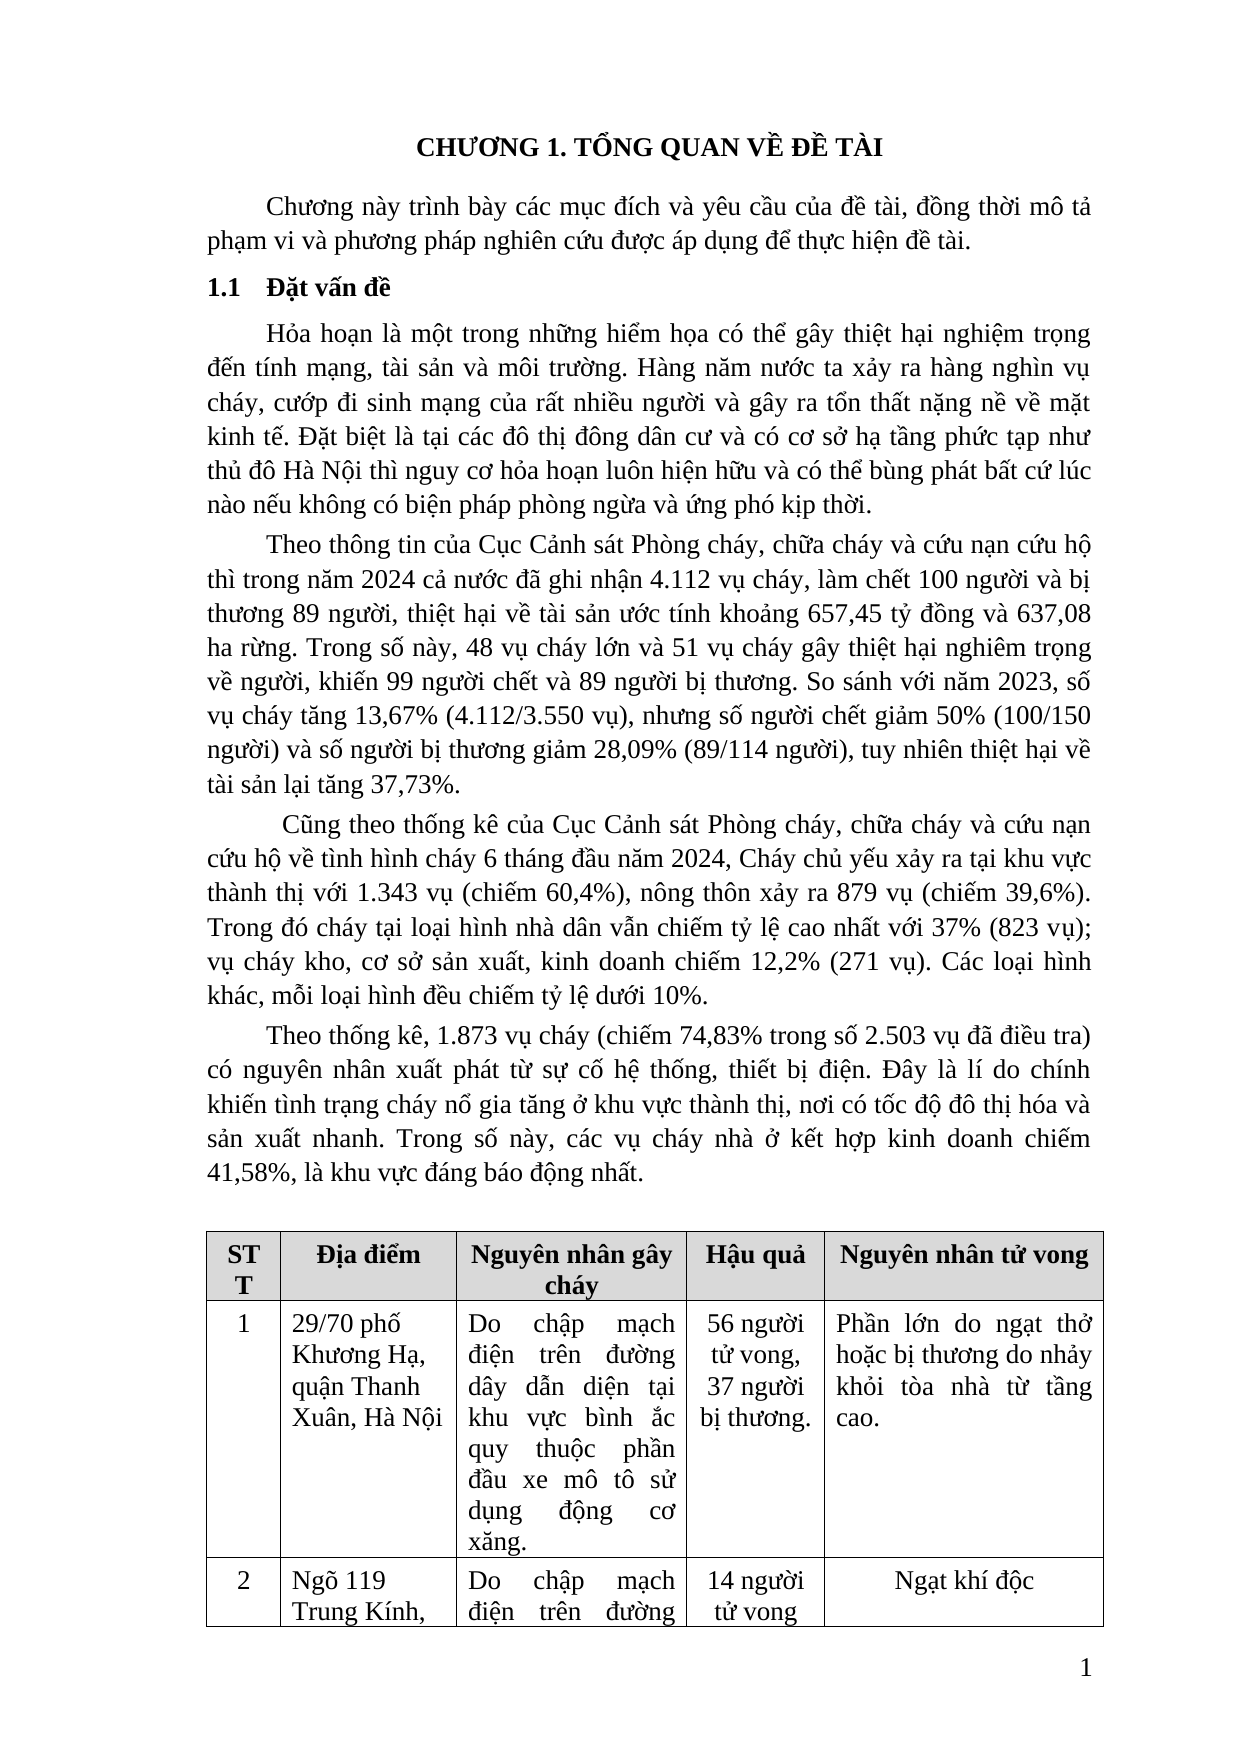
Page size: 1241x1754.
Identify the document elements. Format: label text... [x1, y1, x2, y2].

text Hỏa hoạn là một trong những hiểm họa có thể gây thiệt hại nghiệm trọng đến tính mạng, tài sản và môi trường. Hàng năm nước ta xảy ra hàng nghìn vụ cháy, cướp đi sinh mạng của rất nhiều người và gây ra tổn thất nặng nề về mặt kinh tế. Đặt biệt là tại các đô thị đông dân cư và có cơ sở hạ tầng phức tạp như thủ đô Hà Nội thì nguy cơ hỏa hoạn luôn hiện hữu và có thể bùng phát bất cứ lúc nào nếu không có biện pháp phòng ngừa và ứng phó kịp thời. [207, 317, 1092, 519]
subtitle TỔNG QUAN VỀ ĐỀ TÀI [207, 131, 1092, 162]
table_cell Phần lớn do ngạt thở hoặc bị thương do nhảy khỏi tòa nhà từ tầng cao. [825, 1301, 1103, 1557]
table_cell Ngạt khí độc [825, 1558, 1103, 1626]
table_header Hậu quả [687, 1232, 824, 1300]
table_header Địa điểm [281, 1232, 456, 1300]
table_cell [457, 1558, 686, 1626]
text Theo thống kê, 1.873 vụ cháy (chiếm 74,83% trong số 2.503 vụ đã điều tra) có nguyên nhân xuất phát từ sự cố hệ thống, thiết bị điện. Đây là lí do chính khiến tình trạng cháy nổ gia tăng ở khu vực thành thị, nơi có tốc độ đô thị hóa và sản xuất nhanh. Trong số này, các vụ cháy nhà ở kết hợp kinh doanh chiếm 41,58%, là khu vực đáng báo động nhất. [207, 1019, 1092, 1187]
table_cell 14 người tử vong [687, 1558, 824, 1626]
table_cell 29/70 phố Khương Hạ, quận Thanh Xuân, Hà Nội [281, 1301, 456, 1557]
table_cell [281, 1558, 456, 1626]
text Chương này trình bày các mục đích và yêu cầu của đề tài, đồng thời mô tả phạm vi và phương pháp nghiên cứu được áp dụng để thực hiện đề tài. [207, 190, 1092, 255]
table_header Nguyên nhân tử vong [825, 1232, 1103, 1300]
table_cell Do chập mạch điện trên đường dây dẫn diện tại khu vực bình ắc quy thuộc phần đầu xe mô tô sử dụng động cơ xăng. [457, 1301, 686, 1557]
text Theo thông tin của Cục Cảnh sát Phòng cháy, chữa cháy và cứu nạn cứu hộ thì trong năm 2024 cả nước đã ghi nhận 4.112 vụ cháy, làm chết 100 người và bị thương 89 người, thiệt hại về tài sản ước tính khoảng 657,45 tỷ đồng và 637,08 ha rừng. Trong số này, 48 vụ cháy lớn và 51 vụ cháy gây thiệt hại nghiêm trọng về người, khiến 99 người chết và 89 người bị thương. So sánh với năm 2023, số vụ cháy tăng 13,67% (4.112/3.550 vụ), nhưng số người chết giảm 50% (100/150 người) và số người bị thương giảm 28,09% (89/114 người), tuy nhiên thiệt hại về tài sản lại tăng 37,73%. [207, 528, 1092, 799]
table_cell 56 người tử vong, 37 người bị thương. [687, 1301, 824, 1557]
table_cell 1 [207, 1301, 280, 1557]
text Cũng theo thống kê của Cục Cảnh sát Phòng cháy, chữa cháy và cứu nạn cứu hộ về tình hình cháy 6 tháng đầu năm 2024, Cháy chủ yếu xảy ra tại khu vực thành thị với 1.343 vụ (chiếm 60,4%), nông thôn xảy ra 879 vụ (chiếm 39,6%). Trong đó cháy tại loại hình nhà dân vẫn chiếm tỷ lệ cao nhất với 37% (823 vụ); vụ cháy kho, cơ sở sản xuất, kinh doanh chiếm 12,2% (271 vụ). Các loại hình khác, mỗi loại hình đều chiếm tỷ lệ dưới 10%. [207, 808, 1092, 1010]
table_header Nguyên nhân gây cháy [457, 1232, 686, 1300]
table_cell 2 [207, 1558, 280, 1626]
subtitle Đặt vấn đề [207, 271, 1092, 302]
table_header STT [207, 1232, 280, 1300]
